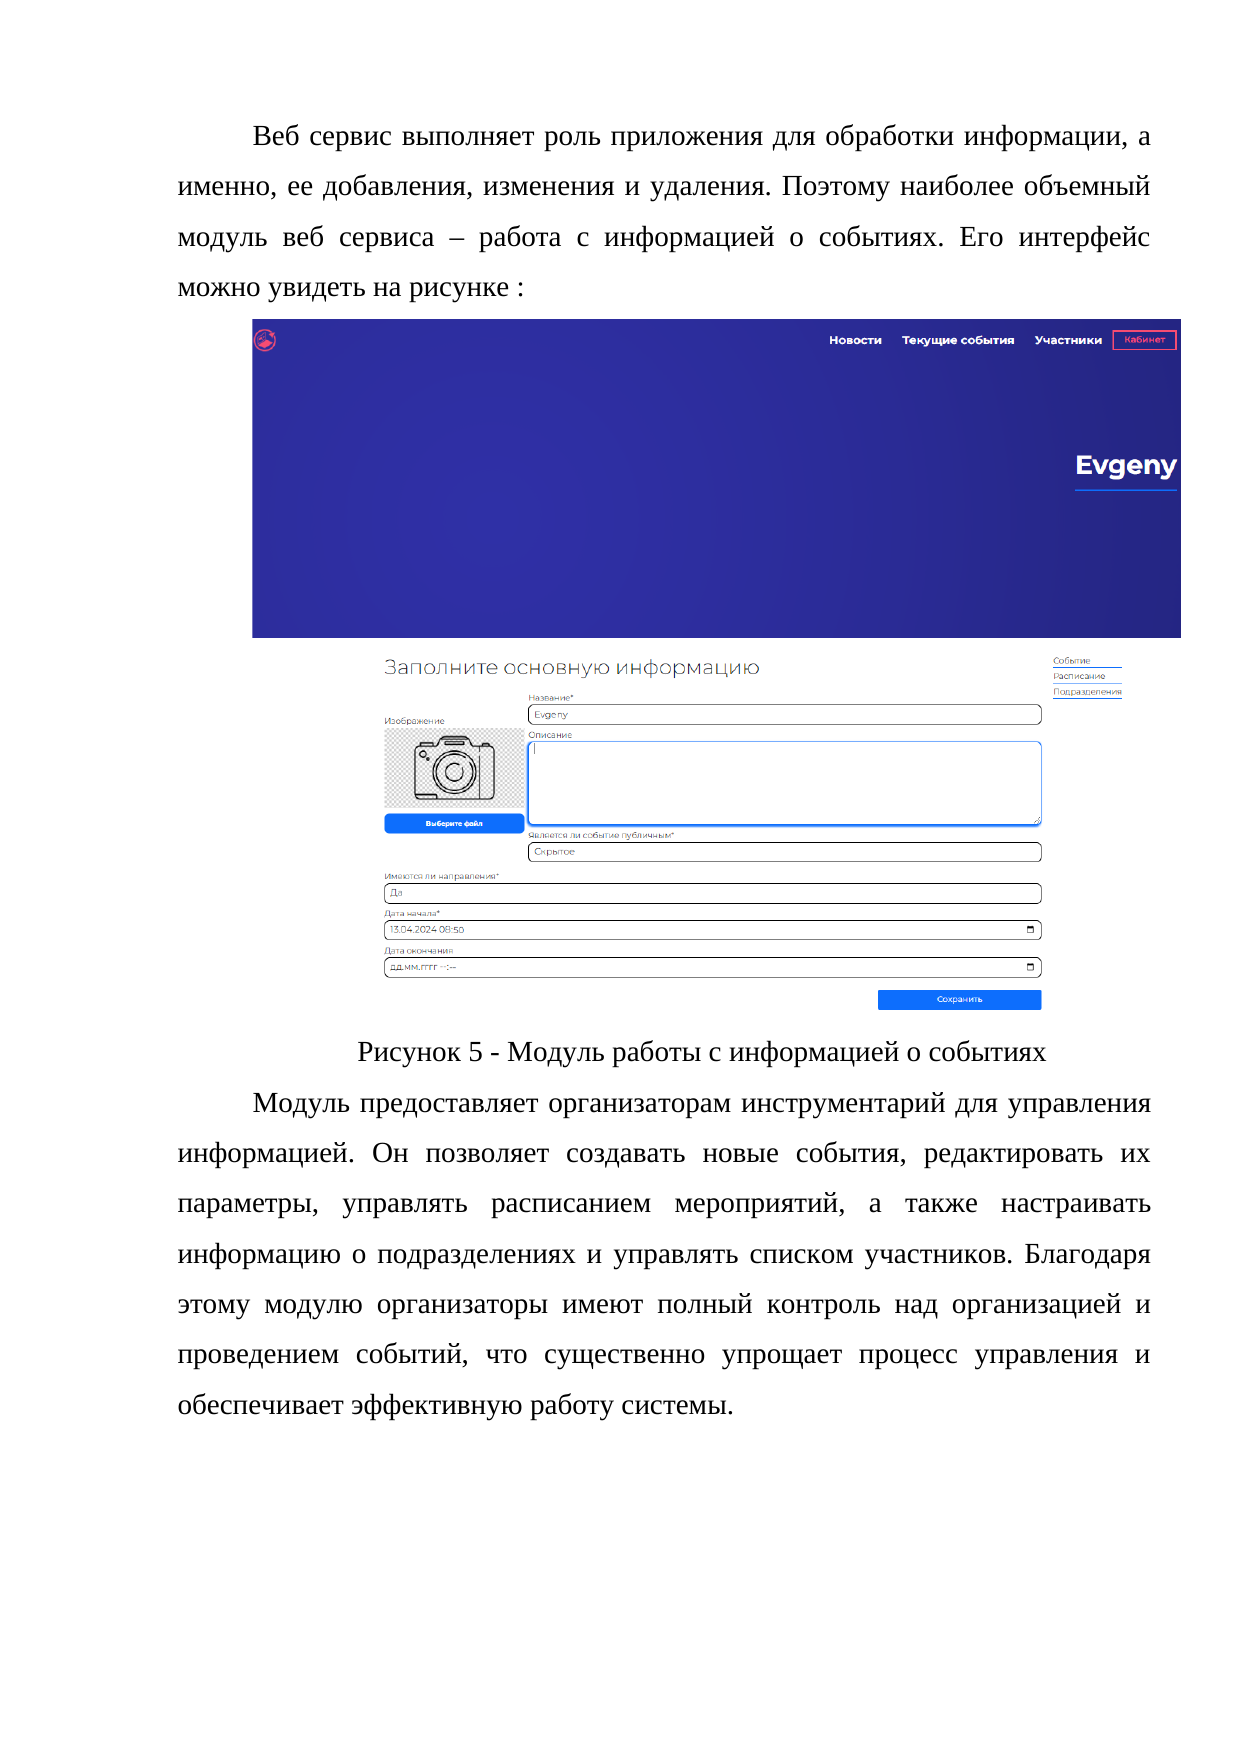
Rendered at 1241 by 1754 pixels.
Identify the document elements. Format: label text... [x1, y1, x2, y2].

text Модуль предоставляет организаторам инструментарий для управления информацией. Он позволяет создавать новые события, редактировать их параметры, управлять расписанием мероприятий, а также настраивать информацию о подразделениях и управлять списком участников. Благодаря этому модулю организаторы имеют полный контроль над организацией и проведением событий, что существенно упрощает процесс управления и обеспечивает эффективную работу системы. [177, 1085, 1152, 1420]
picture [252, 319, 1181, 1018]
text Веб сервис выполняет роль приложения для обработки информации, а именно, ее добавления, изменения и удаления. Поэтому наиболее объемный модуль веб сервиса – работа с информацией о событиях. Его интерфейс можно увидеть на рисунке : [177, 118, 1152, 303]
text Рисунок 5 - Модуль работы с информацией о событиях [177, 1034, 1152, 1068]
